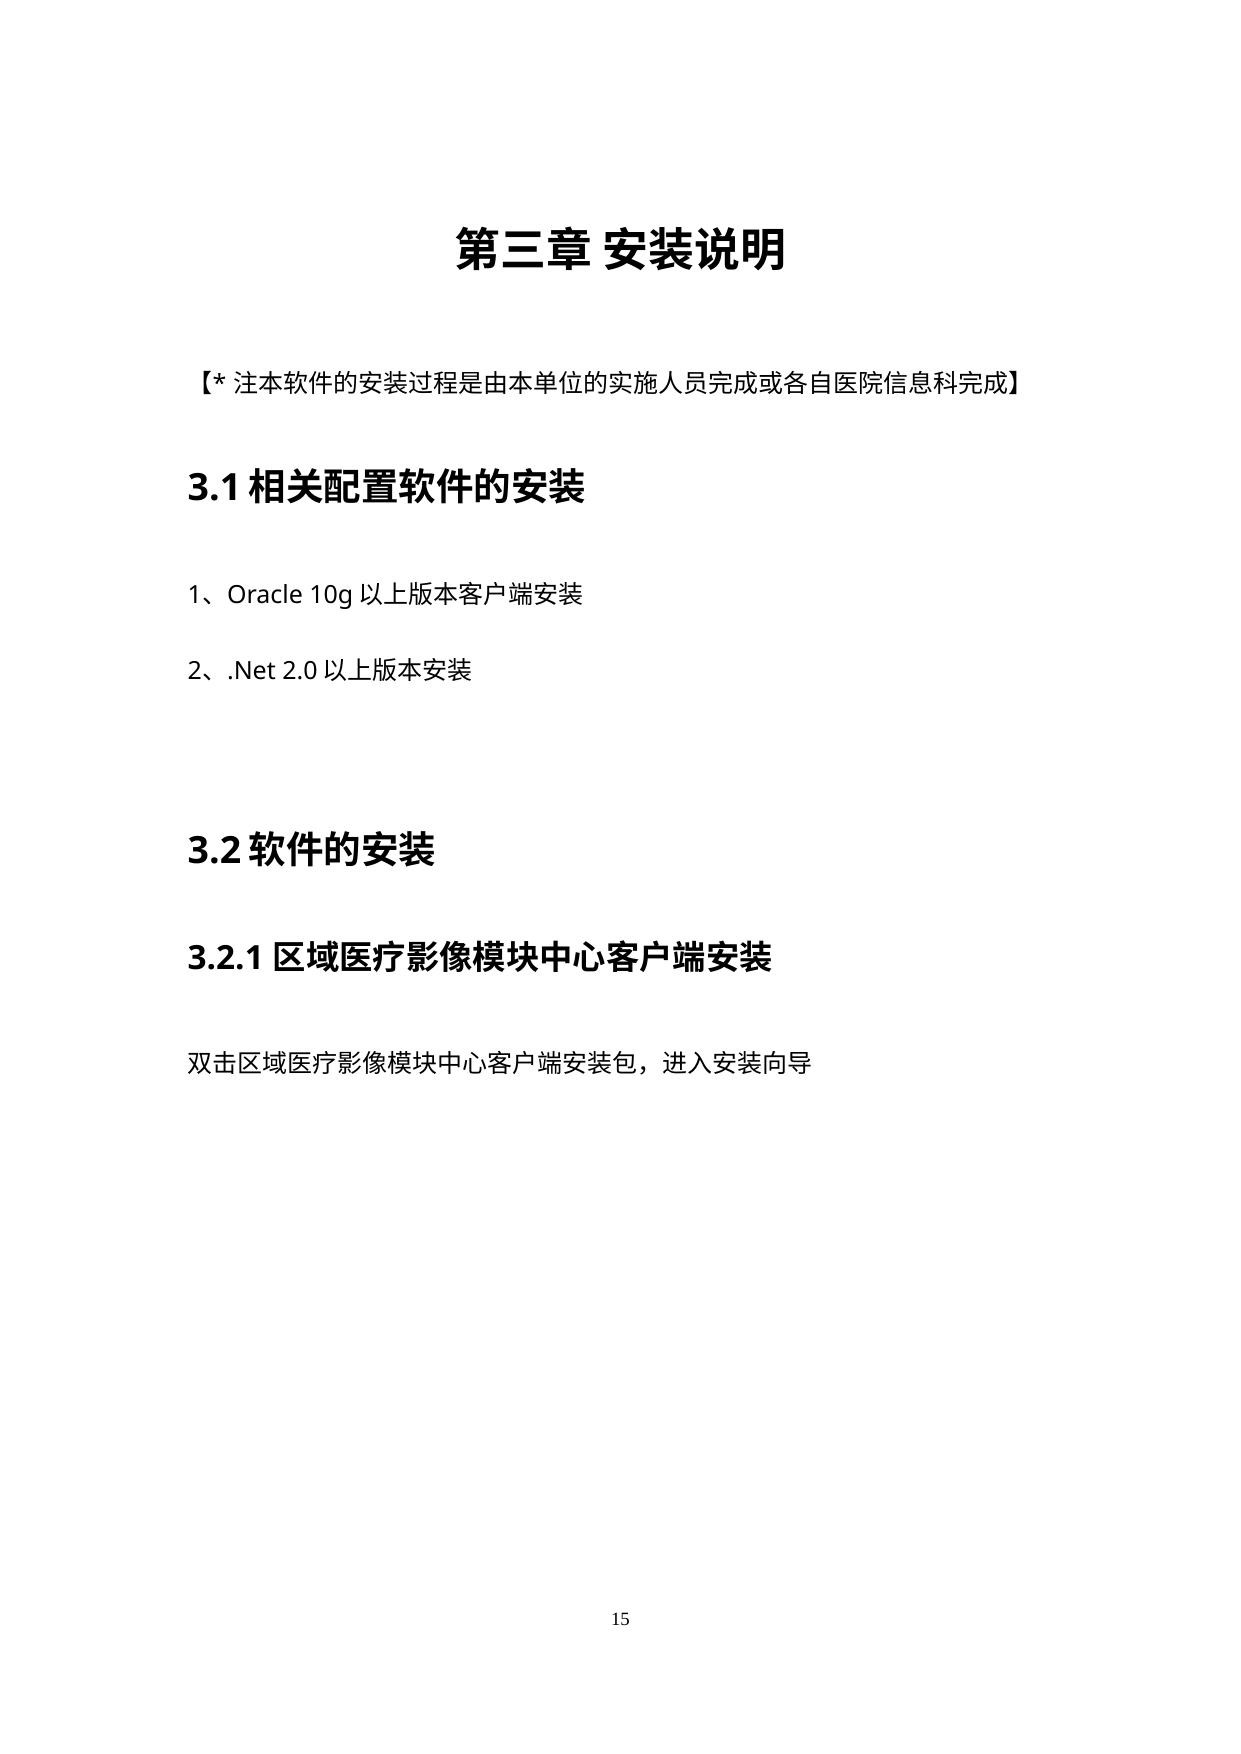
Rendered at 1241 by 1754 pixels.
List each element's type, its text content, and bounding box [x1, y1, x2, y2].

subtitle 3.2软件的安装 [187, 814, 1053, 879]
text 2、.Net 2.0以上版本安装 [187, 636, 1053, 701]
text 【* 注本软件的安装过程是由本单位的实施人员完成或各自医院信息科完成】 [187, 349, 1053, 414]
text 1、Oracle 10g以上版本客户端安装 [187, 560, 1053, 625]
subtitle 3.1相关配置软件的安装 [187, 452, 1053, 517]
text 双击区域医疗影像模块中心客户端安装包，进入安装向导 [187, 1029, 1053, 1094]
subtitle 第三章 安装说明 [187, 197, 1053, 295]
subtitle 3.2.1 区域医疗影像模块中心客户端安装 [187, 923, 1053, 988]
